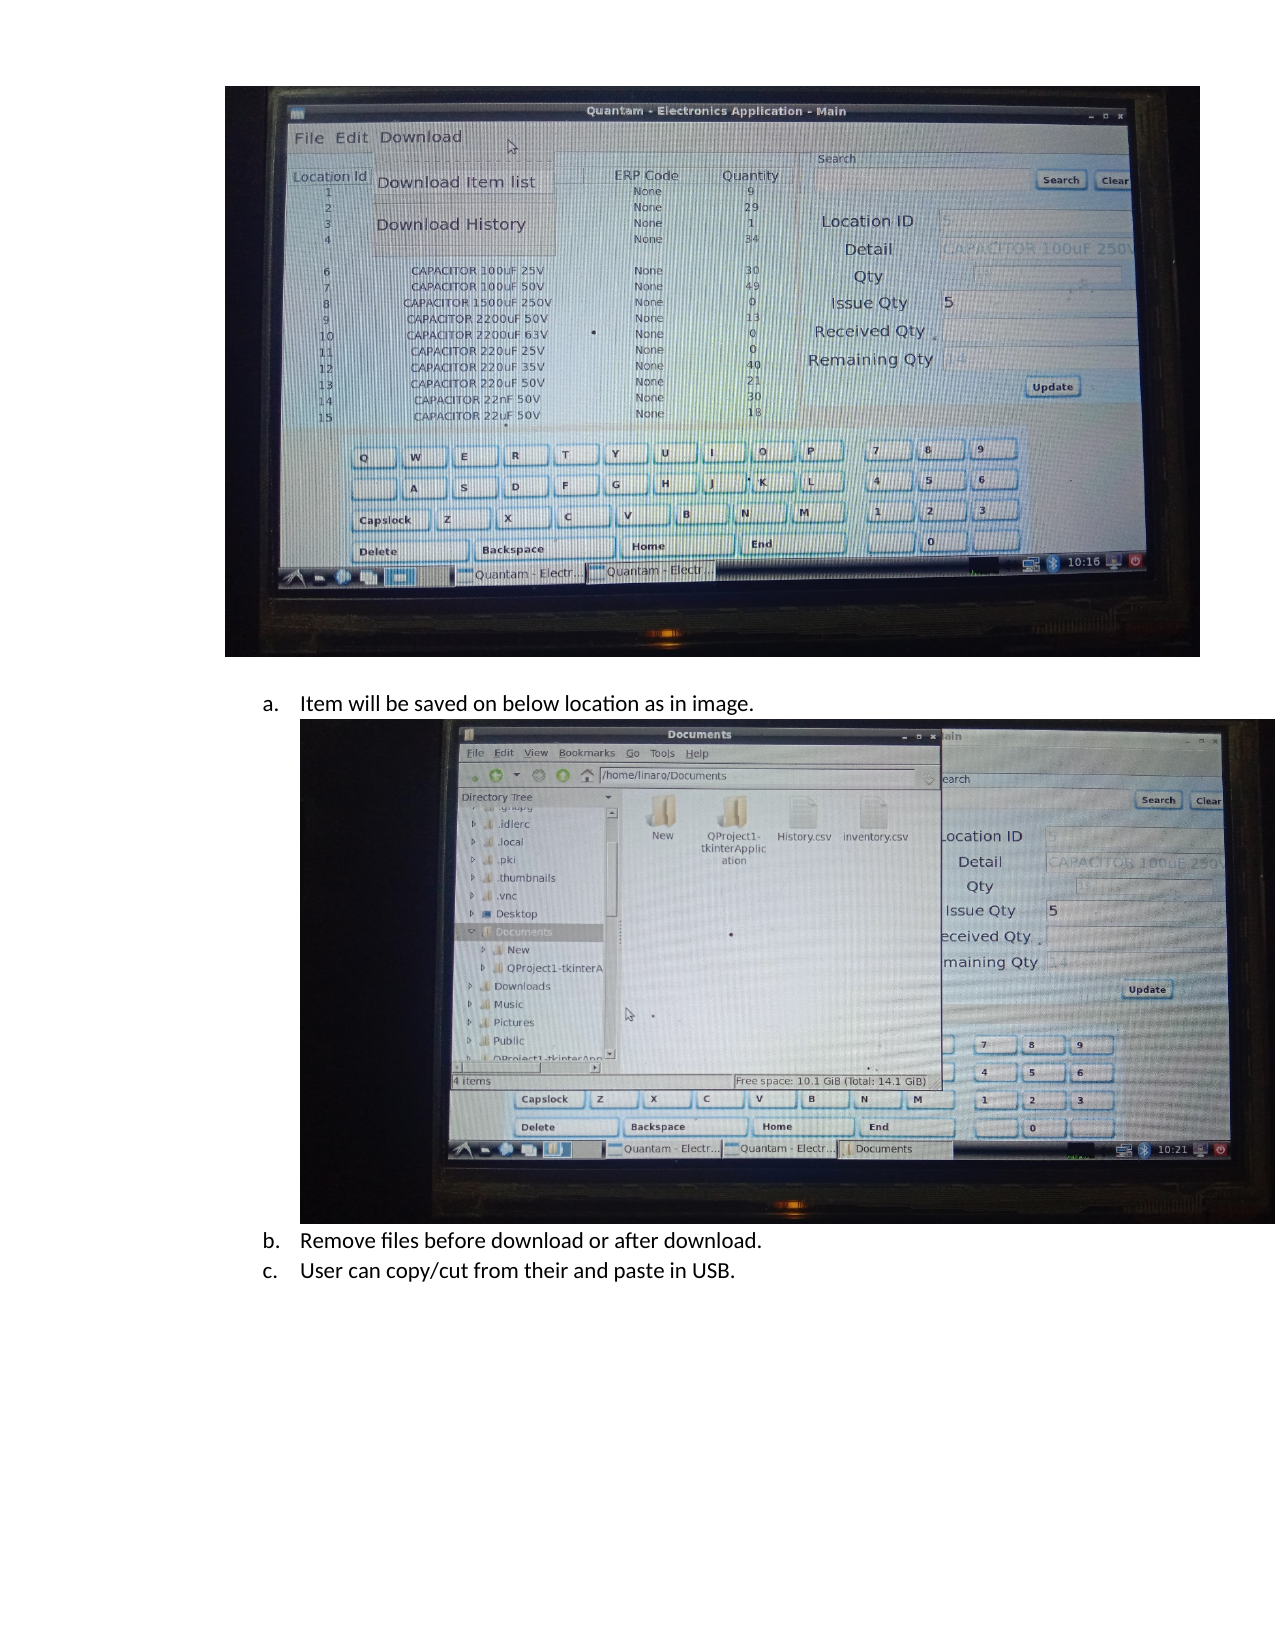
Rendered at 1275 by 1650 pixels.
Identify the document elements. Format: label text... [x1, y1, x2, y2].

picture [300, 719, 1275, 1224]
picture [225, 86, 1200, 657]
list User can copy/cut from their and paste in USB. [262, 1256, 1125, 1284]
list Remove files before download or after download. [262, 1226, 1125, 1254]
